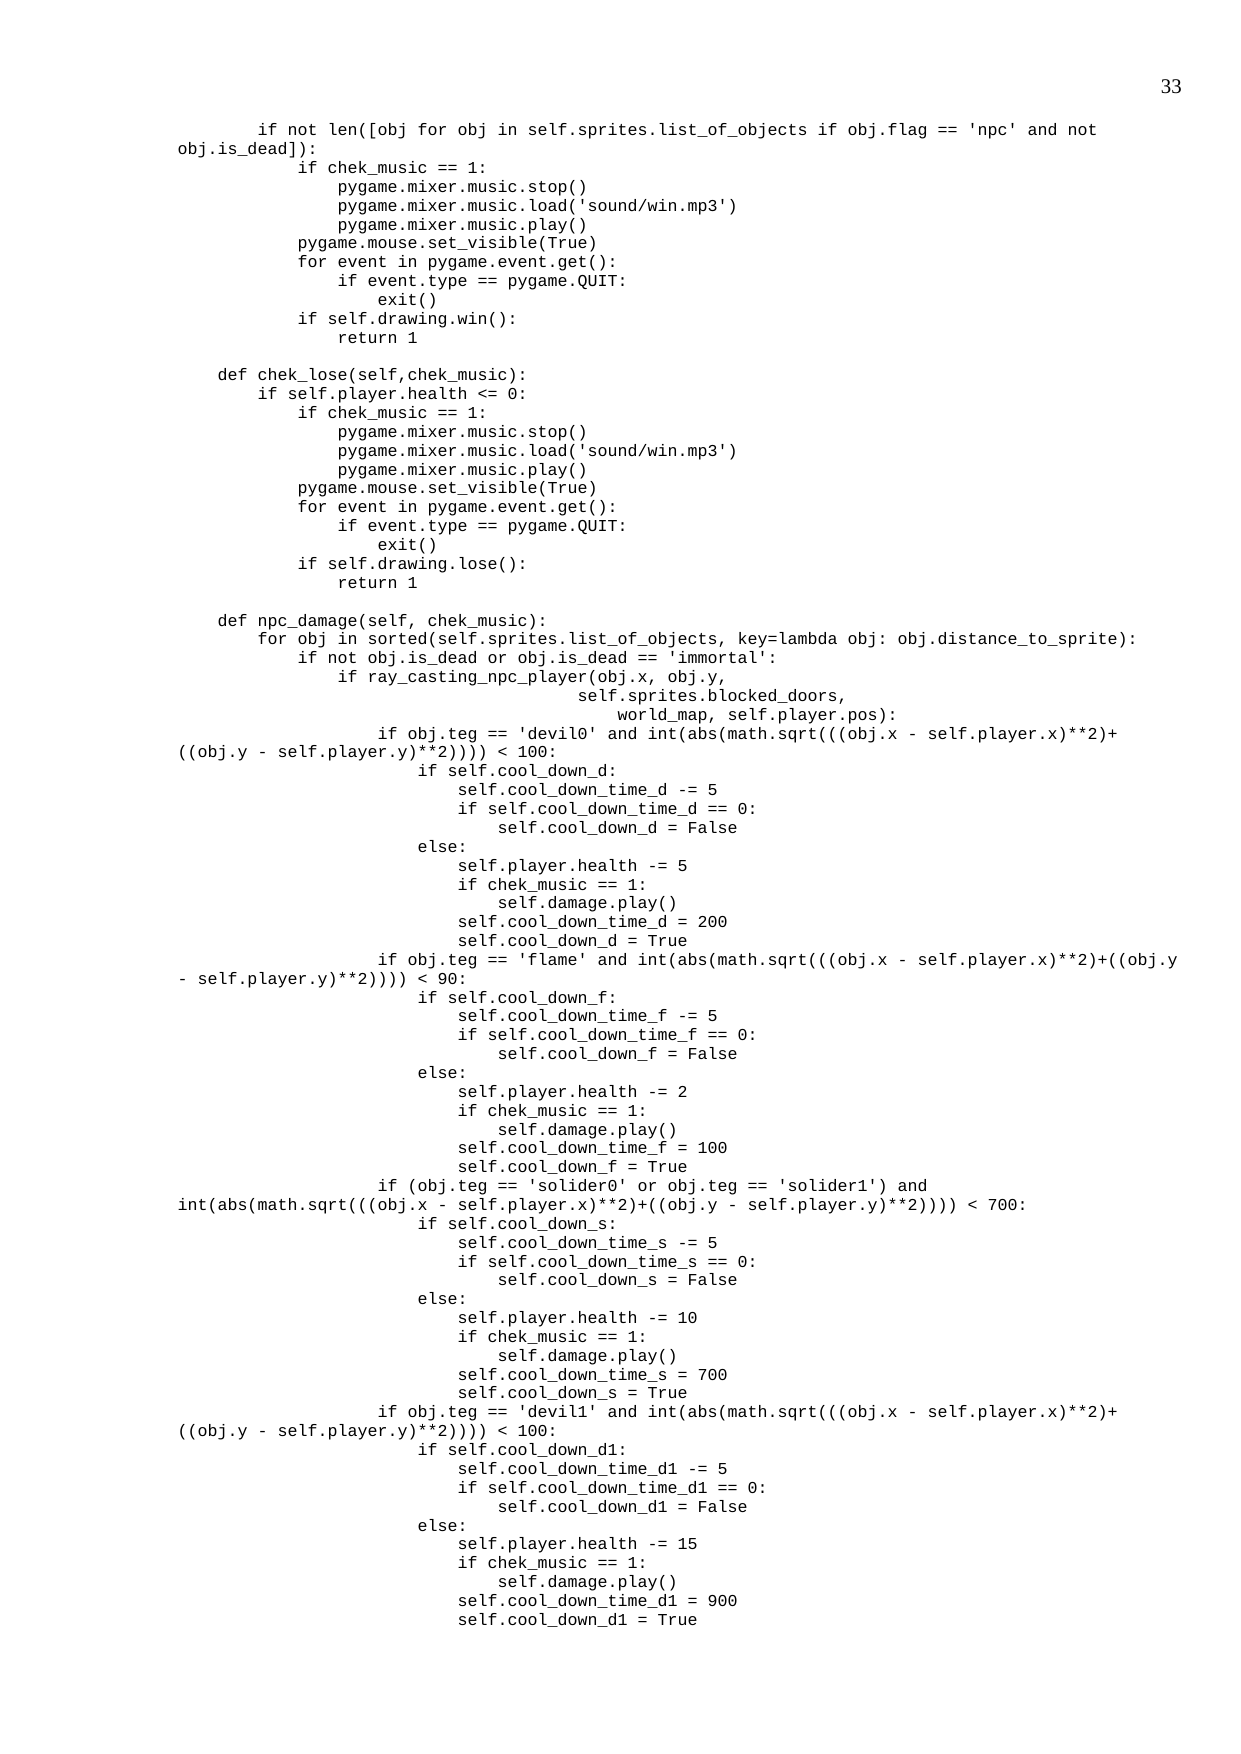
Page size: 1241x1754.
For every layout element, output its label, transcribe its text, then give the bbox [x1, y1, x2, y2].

text exit() [177, 537, 1181, 556]
text if obj.teg == 'devil1' and int(abs(math.sqrt(((obj.x - self.player.x)**2)+((obj.y - self.player.y)**2)))) < 100: [177, 1404, 1181, 1442]
text pygame.mixer.music.play() [177, 216, 1181, 235]
text if not obj.is_dead or obj.is_dead == 'immortal': [177, 650, 1181, 669]
text exit() [177, 292, 1181, 310]
text if chek_music == 1: [177, 405, 1181, 423]
text pygame.mixer.music.stop() [177, 178, 1181, 197]
text self.cool_down_time_s -= 5 [177, 1234, 1181, 1253]
text self.cool_down_d1 = True [177, 1611, 1181, 1630]
text if chek_music == 1: [177, 1102, 1181, 1121]
text if self.cool_down_f: [177, 989, 1181, 1008]
text if self.drawing.win(): [177, 310, 1181, 329]
text self.player.health -= 10 [177, 1310, 1181, 1328]
text self.cool_down_time_f = 100 [177, 1140, 1181, 1159]
text world_map, self.player.pos): [177, 706, 1181, 725]
text if self.cool_down_time_d1 == 0: [177, 1479, 1181, 1498]
text if chek_music == 1: [177, 159, 1181, 178]
text for obj in sorted(self.sprites.list_of_objects, key=lambda obj: obj.distance_to_sprite): [177, 631, 1181, 650]
text def chek_lose(self,chek_music): [177, 367, 1181, 386]
text self.cool_down_time_d -= 5 [177, 782, 1181, 801]
text if self.cool_down_d: [177, 763, 1181, 782]
text self.cool_down_time_d1 -= 5 [177, 1461, 1181, 1479]
text else: [177, 1064, 1181, 1083]
text if self.cool_down_d1: [177, 1442, 1181, 1461]
text for event in pygame.event.get(): [177, 499, 1181, 518]
text if self.cool_down_s: [177, 1215, 1181, 1234]
text if not len([obj for obj in self.sprites.list_of_objects if obj.flag == 'npc' and not obj.is_dead]): [177, 122, 1181, 159]
text self.cool_down_time_s = 700 [177, 1366, 1181, 1385]
text if obj.teg == 'flame' and int(abs(math.sqrt(((obj.x - self.player.x)**2)+((obj.y - self.player.y)**2)))) < 90: [177, 951, 1181, 989]
text if chek_music == 1: [177, 876, 1181, 895]
text if event.type == pygame.QUIT: [177, 518, 1181, 537]
text def npc_damage(self, chek_music): [177, 612, 1181, 631]
text return 1 [177, 574, 1181, 593]
text pygame.mixer.music.play() [177, 461, 1181, 480]
text self.cool_down_f = True [177, 1159, 1181, 1178]
text self.sprites.blocked_doors, [177, 687, 1181, 706]
text self.cool_down_time_f -= 5 [177, 1008, 1181, 1027]
text self.cool_down_f = False [177, 1046, 1181, 1064]
text if self.cool_down_time_s == 0: [177, 1253, 1181, 1272]
text if event.type == pygame.QUIT: [177, 273, 1181, 292]
text self.cool_down_s = False [177, 1272, 1181, 1291]
text if self.cool_down_time_d == 0: [177, 801, 1181, 819]
text self.cool_down_time_d = 200 [177, 914, 1181, 933]
text self.damage.play() [177, 1347, 1181, 1366]
text self.player.health -= 15 [177, 1536, 1181, 1555]
text self.player.health -= 5 [177, 857, 1181, 876]
text else: [177, 838, 1181, 857]
text if (obj.teg == 'solider0' or obj.teg == 'solider1') and int(abs(math.sqrt(((obj.x - self.player.x)**2)+((obj.y - self.player.y)**2)))) < 700: [177, 1178, 1181, 1215]
text if chek_music == 1: [177, 1328, 1181, 1347]
text if chek_music == 1: [177, 1555, 1181, 1574]
text if ray_casting_npc_player(obj.x, obj.y, [177, 669, 1181, 687]
text self.damage.play() [177, 1574, 1181, 1592]
text self.damage.play() [177, 1121, 1181, 1140]
text if obj.teg == 'devil0' and int(abs(math.sqrt(((obj.x - self.player.x)**2)+((obj.y - self.player.y)**2)))) < 100: [177, 725, 1181, 763]
text pygame.mouse.set_visible(True) [177, 480, 1181, 499]
text if self.cool_down_time_f == 0: [177, 1027, 1181, 1046]
text self.cool_down_d = True [177, 933, 1181, 951]
text self.damage.play() [177, 895, 1181, 914]
text pygame.mixer.music.stop() [177, 423, 1181, 442]
text if self.player.health <= 0: [177, 386, 1181, 405]
text if self.drawing.lose(): [177, 556, 1181, 574]
text self.player.health -= 2 [177, 1083, 1181, 1102]
text pygame.mixer.music.load('sound/win.mp3') [177, 442, 1181, 461]
text self.cool_down_time_d1 = 900 [177, 1592, 1181, 1611]
text self.cool_down_s = True [177, 1385, 1181, 1404]
text self.cool_down_d1 = False [177, 1498, 1181, 1517]
text else: [177, 1517, 1181, 1536]
text for event in pygame.event.get(): [177, 254, 1181, 273]
text pygame.mouse.set_visible(True) [177, 235, 1181, 254]
text pygame.mixer.music.load('sound/win.mp3') [177, 197, 1181, 216]
text else: [177, 1291, 1181, 1310]
text return 1 [177, 329, 1181, 348]
text self.cool_down_d = False [177, 819, 1181, 838]
